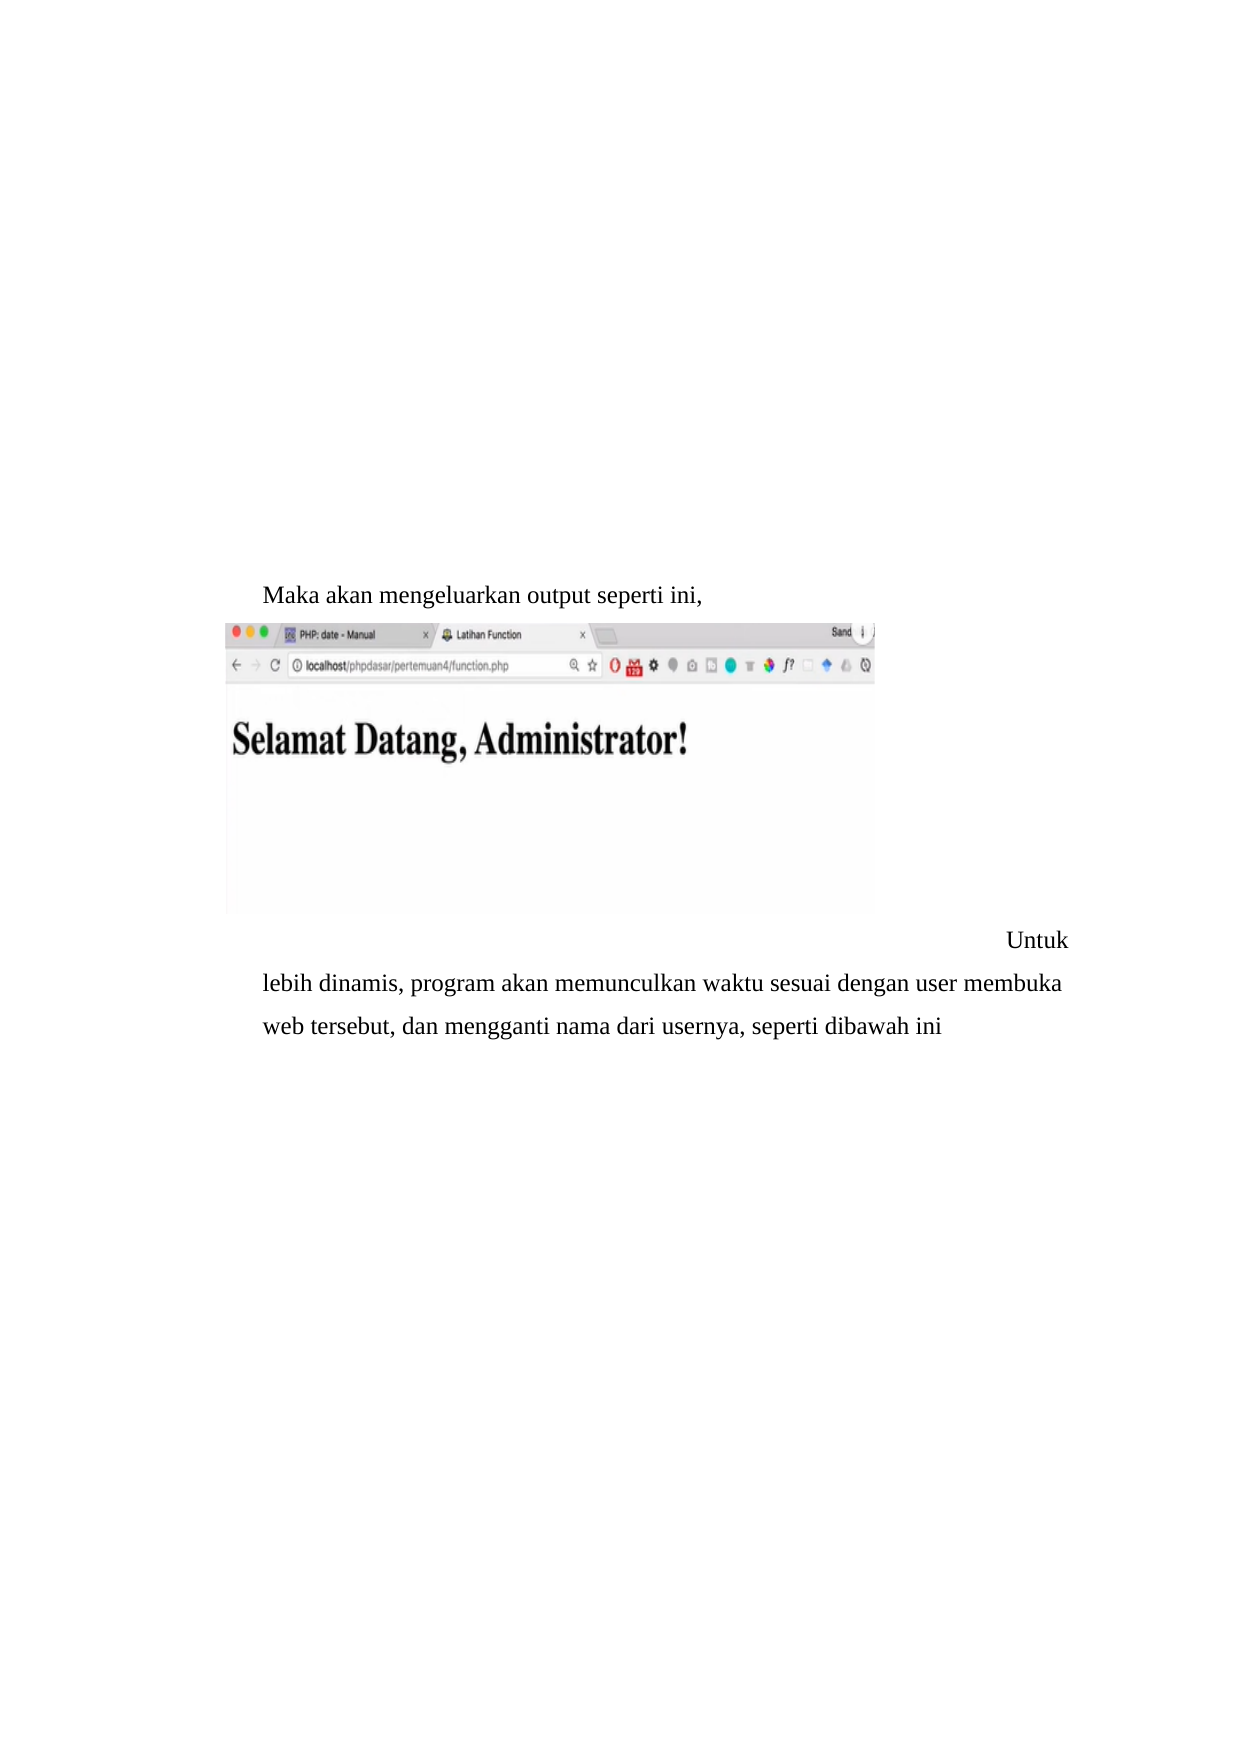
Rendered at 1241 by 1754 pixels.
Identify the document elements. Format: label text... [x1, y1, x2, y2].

text Untuk lebih dinamis, program akan memunculkan waktu sesuai dengan user membuka web tersebut, dan mengganti nama dari usernya, seperti dibawah ini [262, 925, 1090, 1040]
text Maka akan mengeluarkan output seperti ini, [262, 580, 1090, 609]
picture [225, 623, 874, 914]
